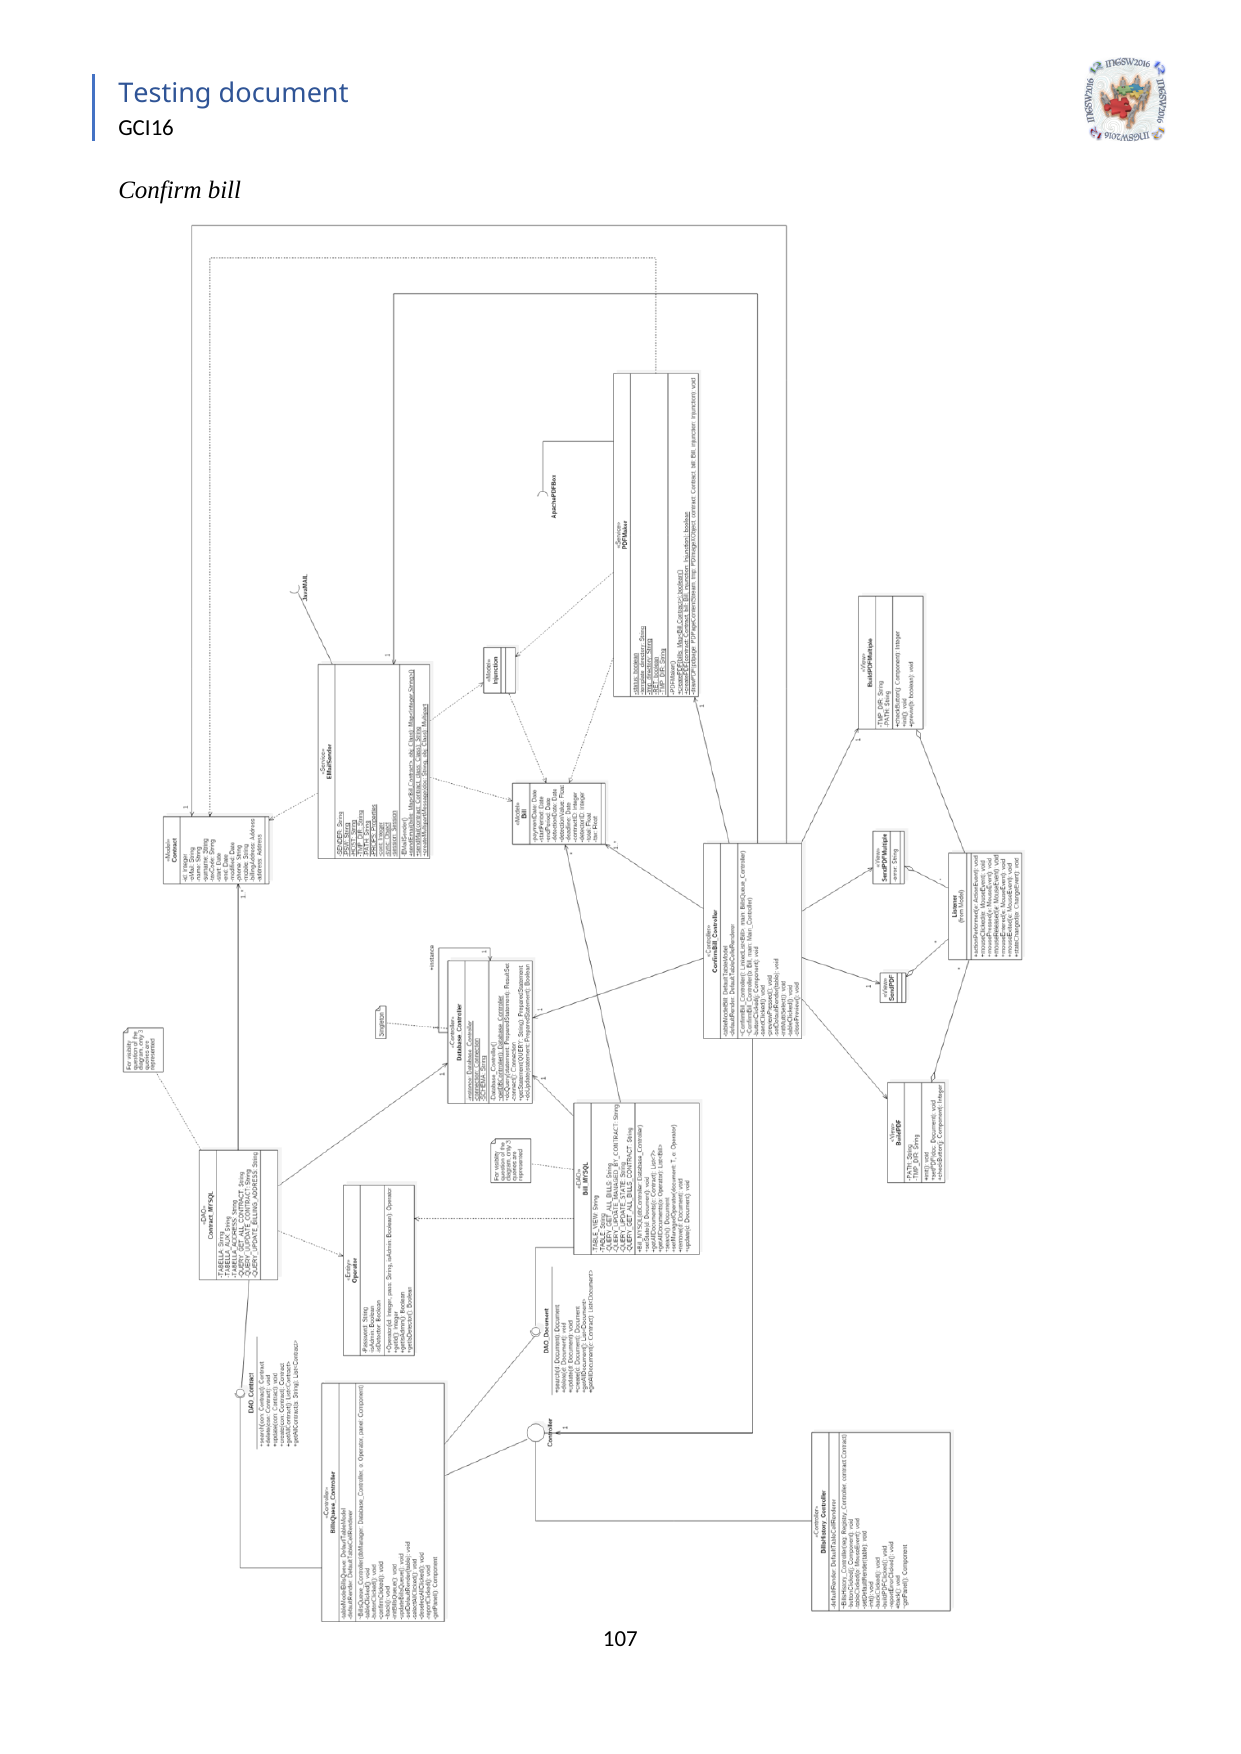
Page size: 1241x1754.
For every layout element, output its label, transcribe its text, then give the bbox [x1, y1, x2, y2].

picture [1076, 55, 1171, 149]
picture [120, 208, 1039, 1625]
subtitle Confirm bill [118, 175, 1122, 203]
